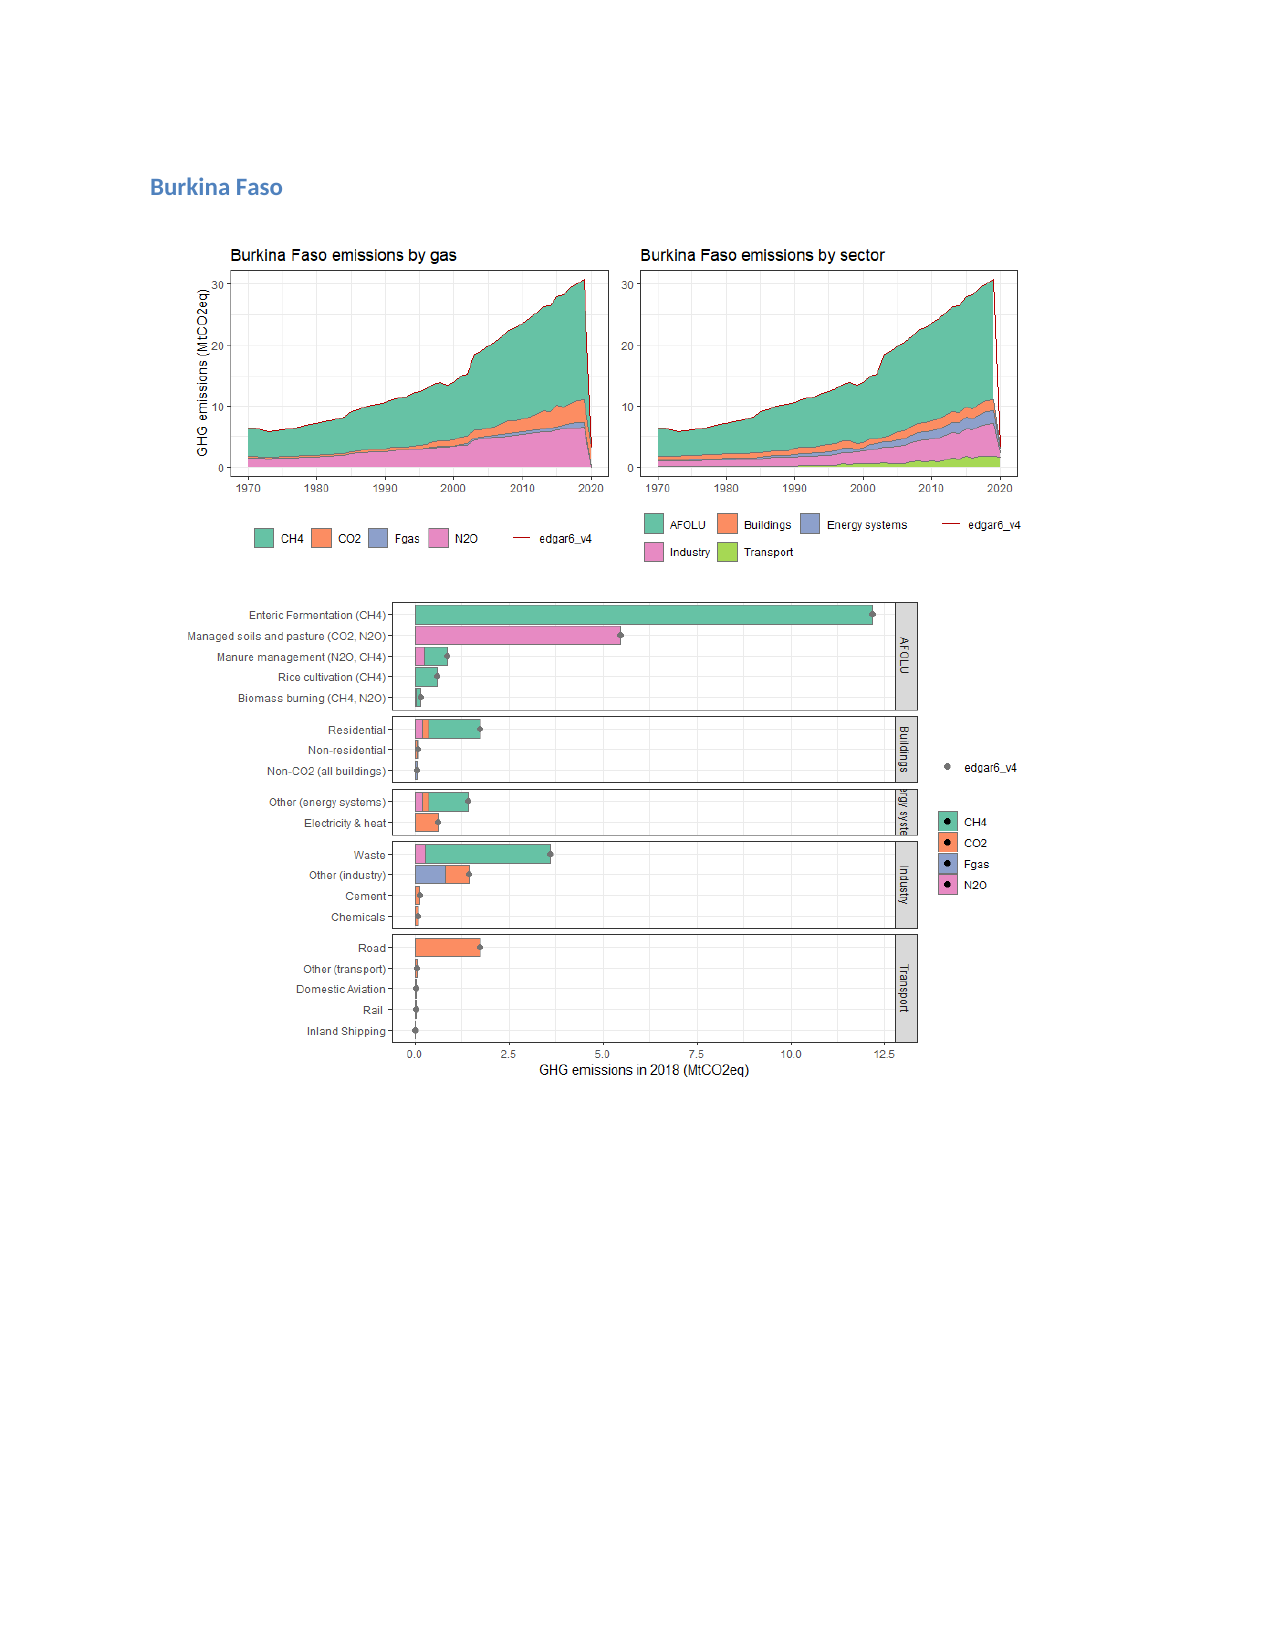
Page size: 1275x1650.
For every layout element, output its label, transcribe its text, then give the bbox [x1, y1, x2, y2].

picture [168, 220, 1044, 1096]
subtitle Burkina Faso [150, 171, 1125, 201]
